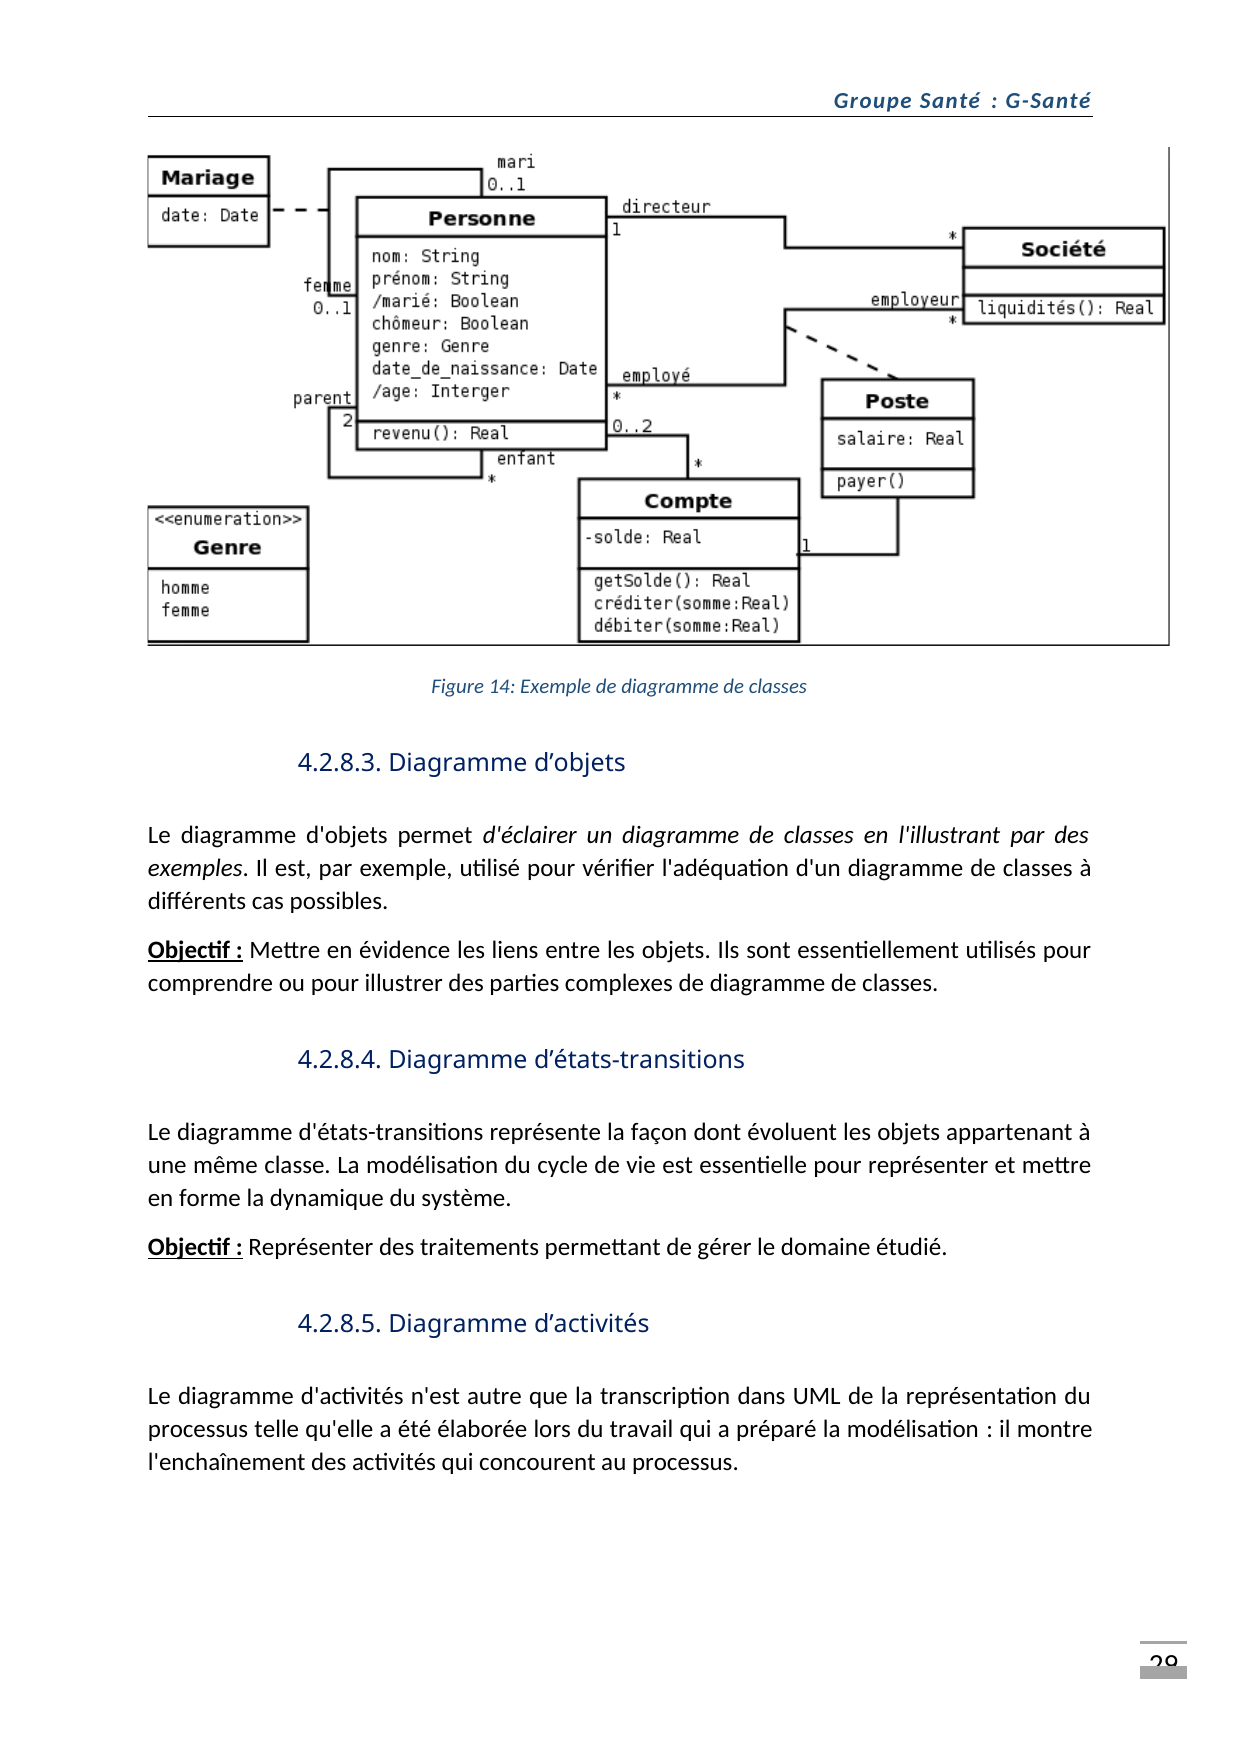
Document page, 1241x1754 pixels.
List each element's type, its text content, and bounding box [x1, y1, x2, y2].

subtitle Diagramme d’activités [295, 1306, 1093, 1340]
subtitle Diagramme d’états-transitions [295, 1042, 1093, 1076]
text Objectif : Mettre en évidence les liens entre les objets. Ils sont essentiellement utilisés pour comprendre ou pour illustrer des parties complexes de diagramme de classes. [148, 934, 1093, 998]
text Le diagramme d'activités n'est autre que la transcription dans UML de la représentation du processus telle qu'elle a été élaborée lors du travail qui a préparé la modélisation : il montre l'enchaînement des activités qui concourent au processus. [148, 1380, 1093, 1477]
text Figure 14: Exemple de diagramme de classes [148, 673, 1093, 699]
text Le diagramme d'états-transitions représente la façon dont évoluent les objets appartenant à une même classe. La modélisation du cycle de vie est essentielle pour représenter et mettre en forme la dynamique du système. [148, 1116, 1093, 1212]
subtitle Diagramme d’objets [295, 745, 1093, 779]
text Objectif : Représenter des traitements permettant de gérer le domaine étudié. [148, 1232, 1093, 1262]
picture [147, 147, 1170, 646]
text Le diagramme d'objets permet d'éclairer un diagramme de classes en l'illustrant par des exemples. Il est, par exemple, utilisé pour vérifier l'adéquation d'un diagramme de classes à différents cas possibles. [148, 819, 1093, 915]
